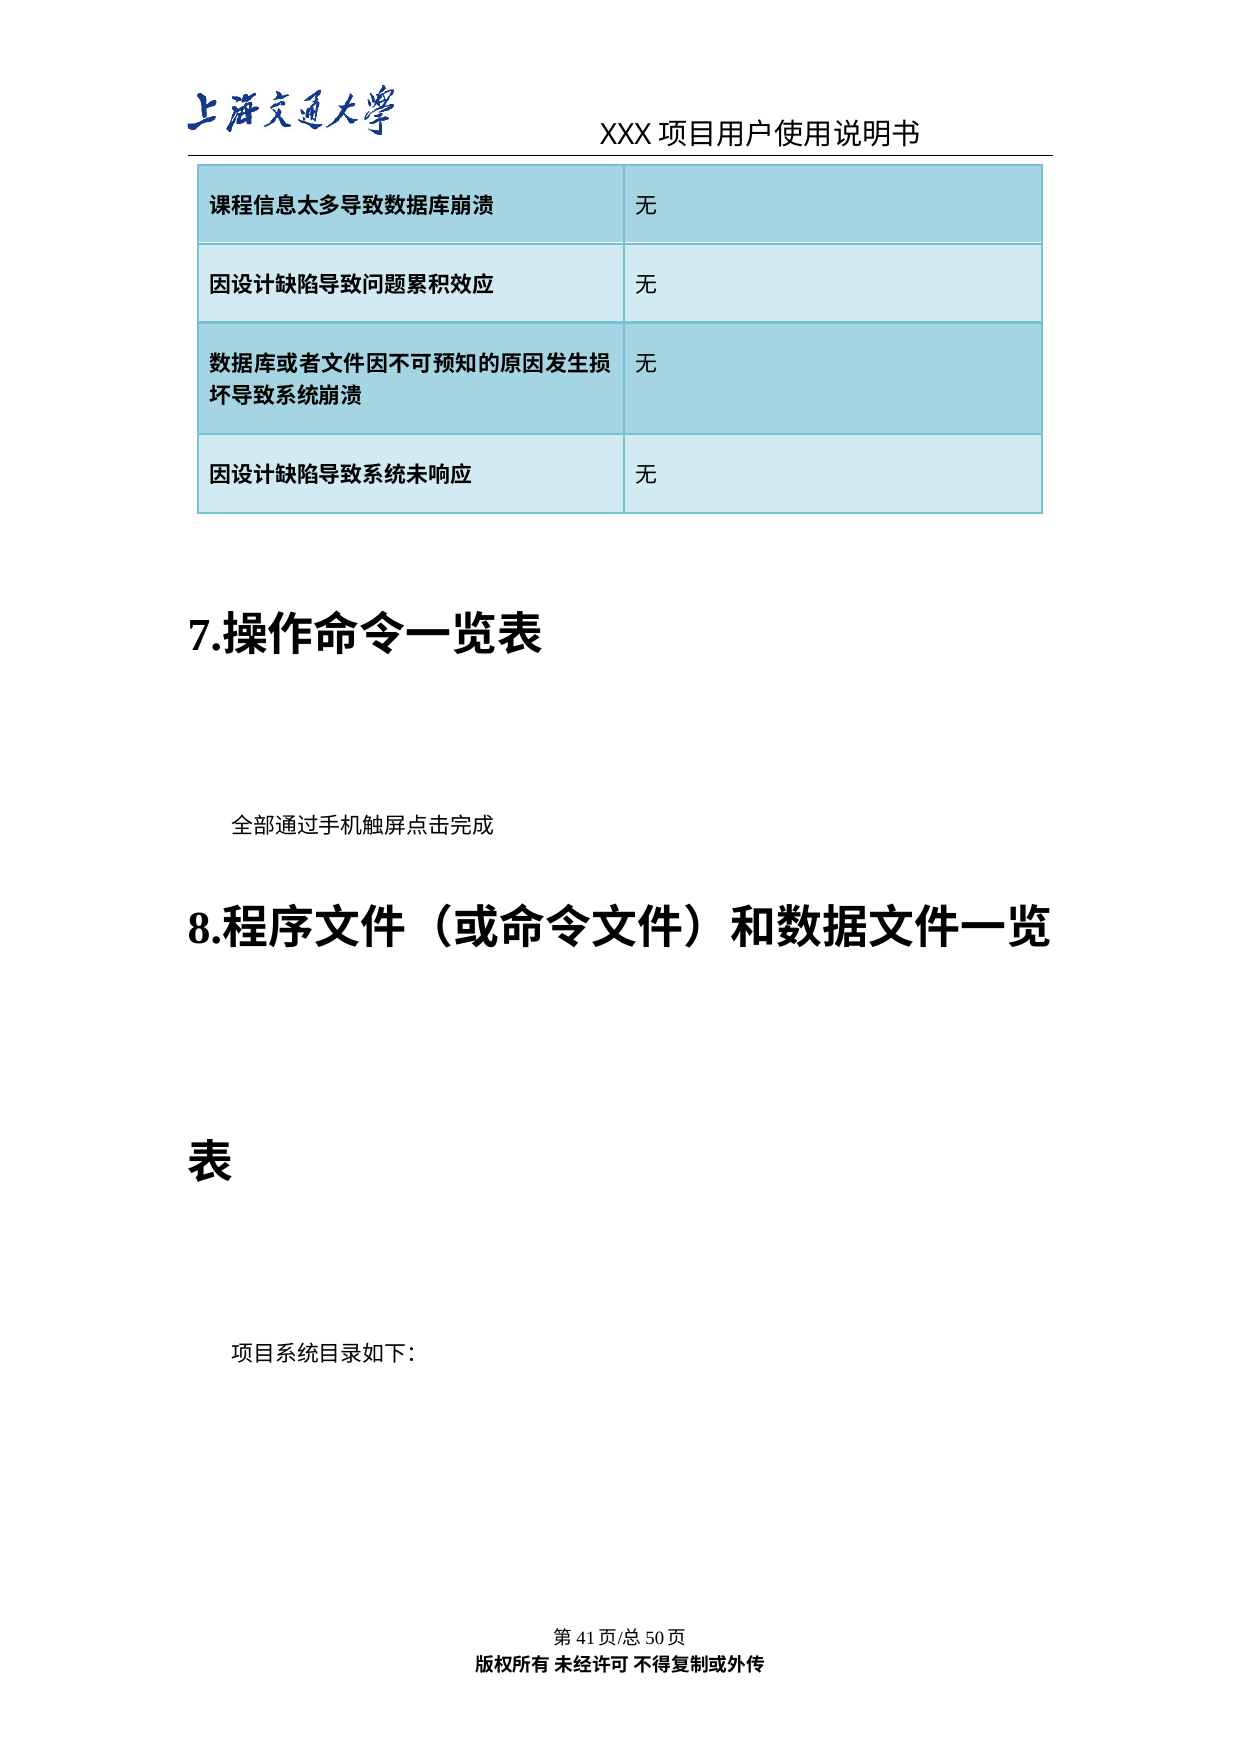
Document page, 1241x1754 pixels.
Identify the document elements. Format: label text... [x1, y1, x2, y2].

table_cell 因设计缺陷导致系统未响应 [199, 435, 623, 512]
table_cell 因设计缺陷导致问题累积效应 [199, 245, 623, 321]
subtitle 7.操作命令一览表 [187, 582, 1053, 679]
picture [187, 85, 394, 135]
table_cell 数据库或者文件因不可预知的原因发生损坏导致系统崩溃 [199, 324, 623, 433]
subtitle 8.程序文件（或命令文件）和数据文件一览表 [187, 875, 1053, 1207]
table_cell 无 [625, 324, 1041, 433]
text 全部通过手机触屏点击完成 [187, 807, 1053, 840]
table_cell 课程信息太多导致数据库崩溃 [199, 166, 623, 242]
table_cell 无 [625, 245, 1041, 321]
text 项目系统目录如下： [187, 1335, 1053, 1368]
table_cell 无 [625, 166, 1041, 242]
table_cell 无 [625, 435, 1041, 512]
